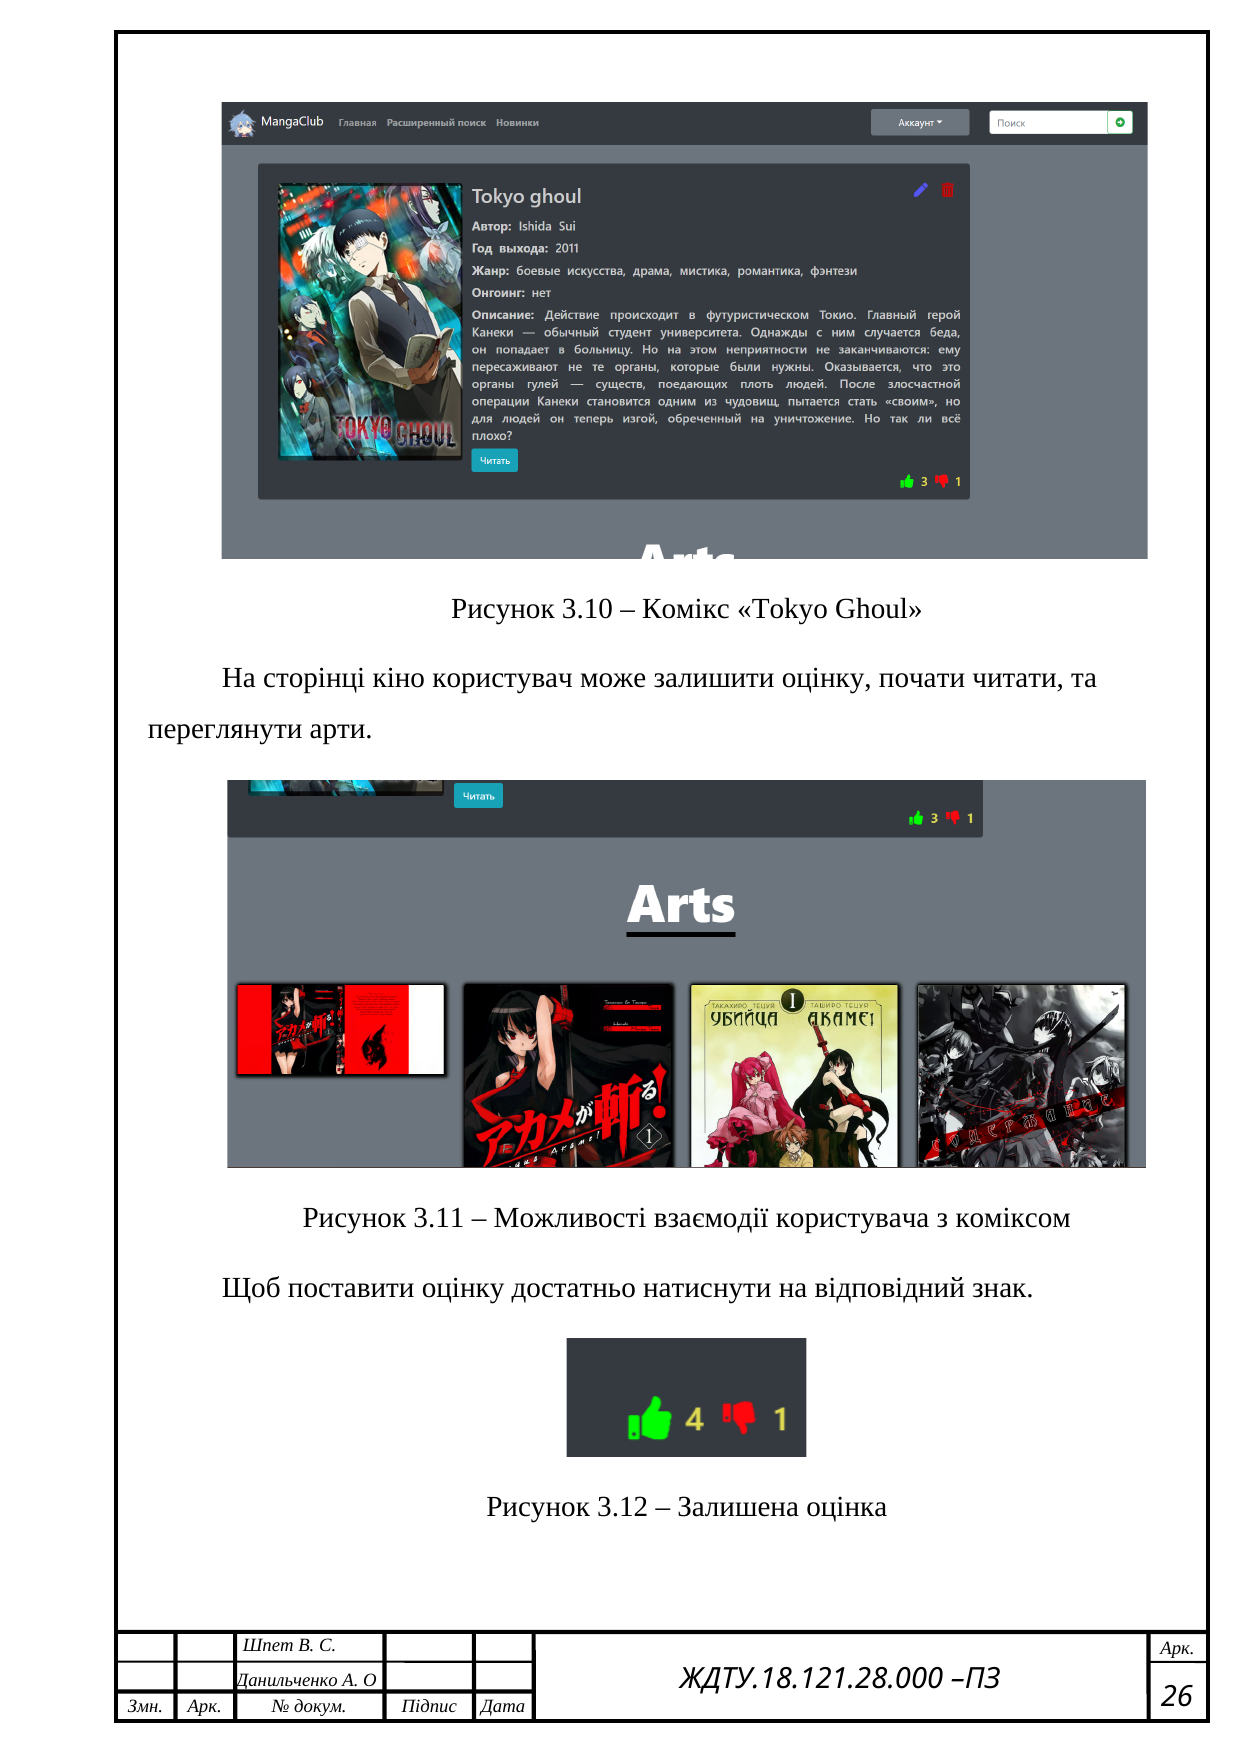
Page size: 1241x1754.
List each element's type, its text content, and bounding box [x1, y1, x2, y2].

text Щоб поставити оцінку достатньо натиснути на відповідний знак. [148, 1270, 1152, 1303]
picture [227, 780, 1146, 1168]
picture [566, 1338, 807, 1457]
text Рисунок 3.12 – Залишена оцінка [148, 1489, 1152, 1523]
text На сторінці кіно користувач може залишити оцінку, почати читати, та переглянути арти. [148, 661, 1152, 744]
text Рисунок 3.10 – Комікс «Tokyo Ghoul» [148, 592, 1152, 625]
text Рисунок 3.11 – Можливості взаємодії користувача з коміксом [148, 1201, 1152, 1234]
picture [221, 102, 1148, 559]
